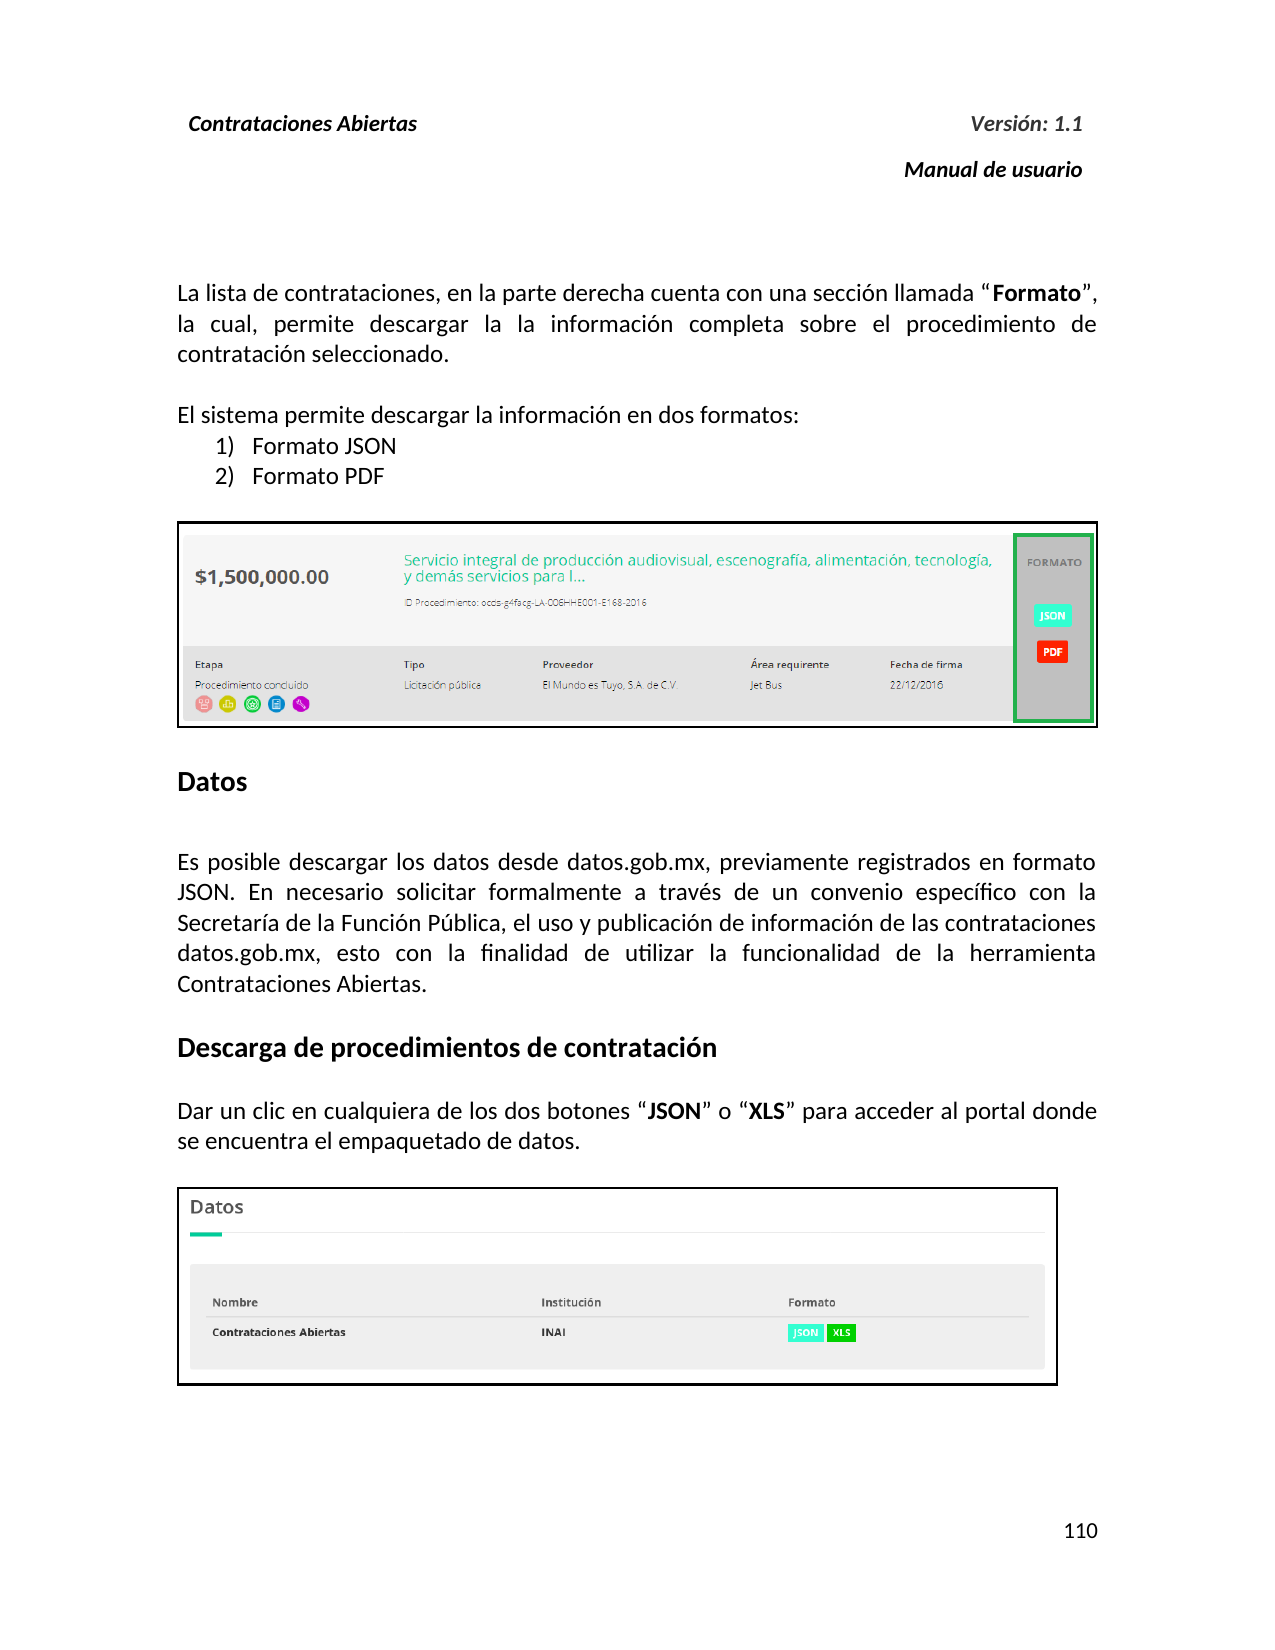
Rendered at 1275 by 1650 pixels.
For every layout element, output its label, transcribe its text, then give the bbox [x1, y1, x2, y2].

text Dar un clic en cualquiera de los dos botones “JSON” o “XLS” para acceder al portal donde se encuentra el empaquetado de datos. [177, 1095, 1098, 1156]
list Formato JSON [214, 430, 1098, 460]
picture [179, 524, 1096, 726]
text La lista de contrataciones, en la parte derecha cuenta con una sección llamada “Formato”, la cual, permite descargar la la información completa sobre el procedimiento de contratación seleccionado. [177, 277, 1098, 369]
subtitle Datos [177, 763, 1098, 799]
picture [179, 1189, 1056, 1383]
text Es posible descargar los datos desde datos.gob.mx, previamente registrados en formato JSON. En necesario solicitar formalmente a través de un convenio específico con la Secretaría de la Función Pública, el uso y publicación de información de las contrataciones datos.gob.mx, esto con la finalidad de utilizar la funcionalidad de la herramienta Contrataciones Abiertas. [177, 846, 1098, 998]
list Formato PDF [214, 460, 1098, 491]
text Descarga de procedimientos de contratación [177, 1029, 1098, 1064]
text El sistema permite descargar la información en dos formatos: [177, 399, 1098, 430]
